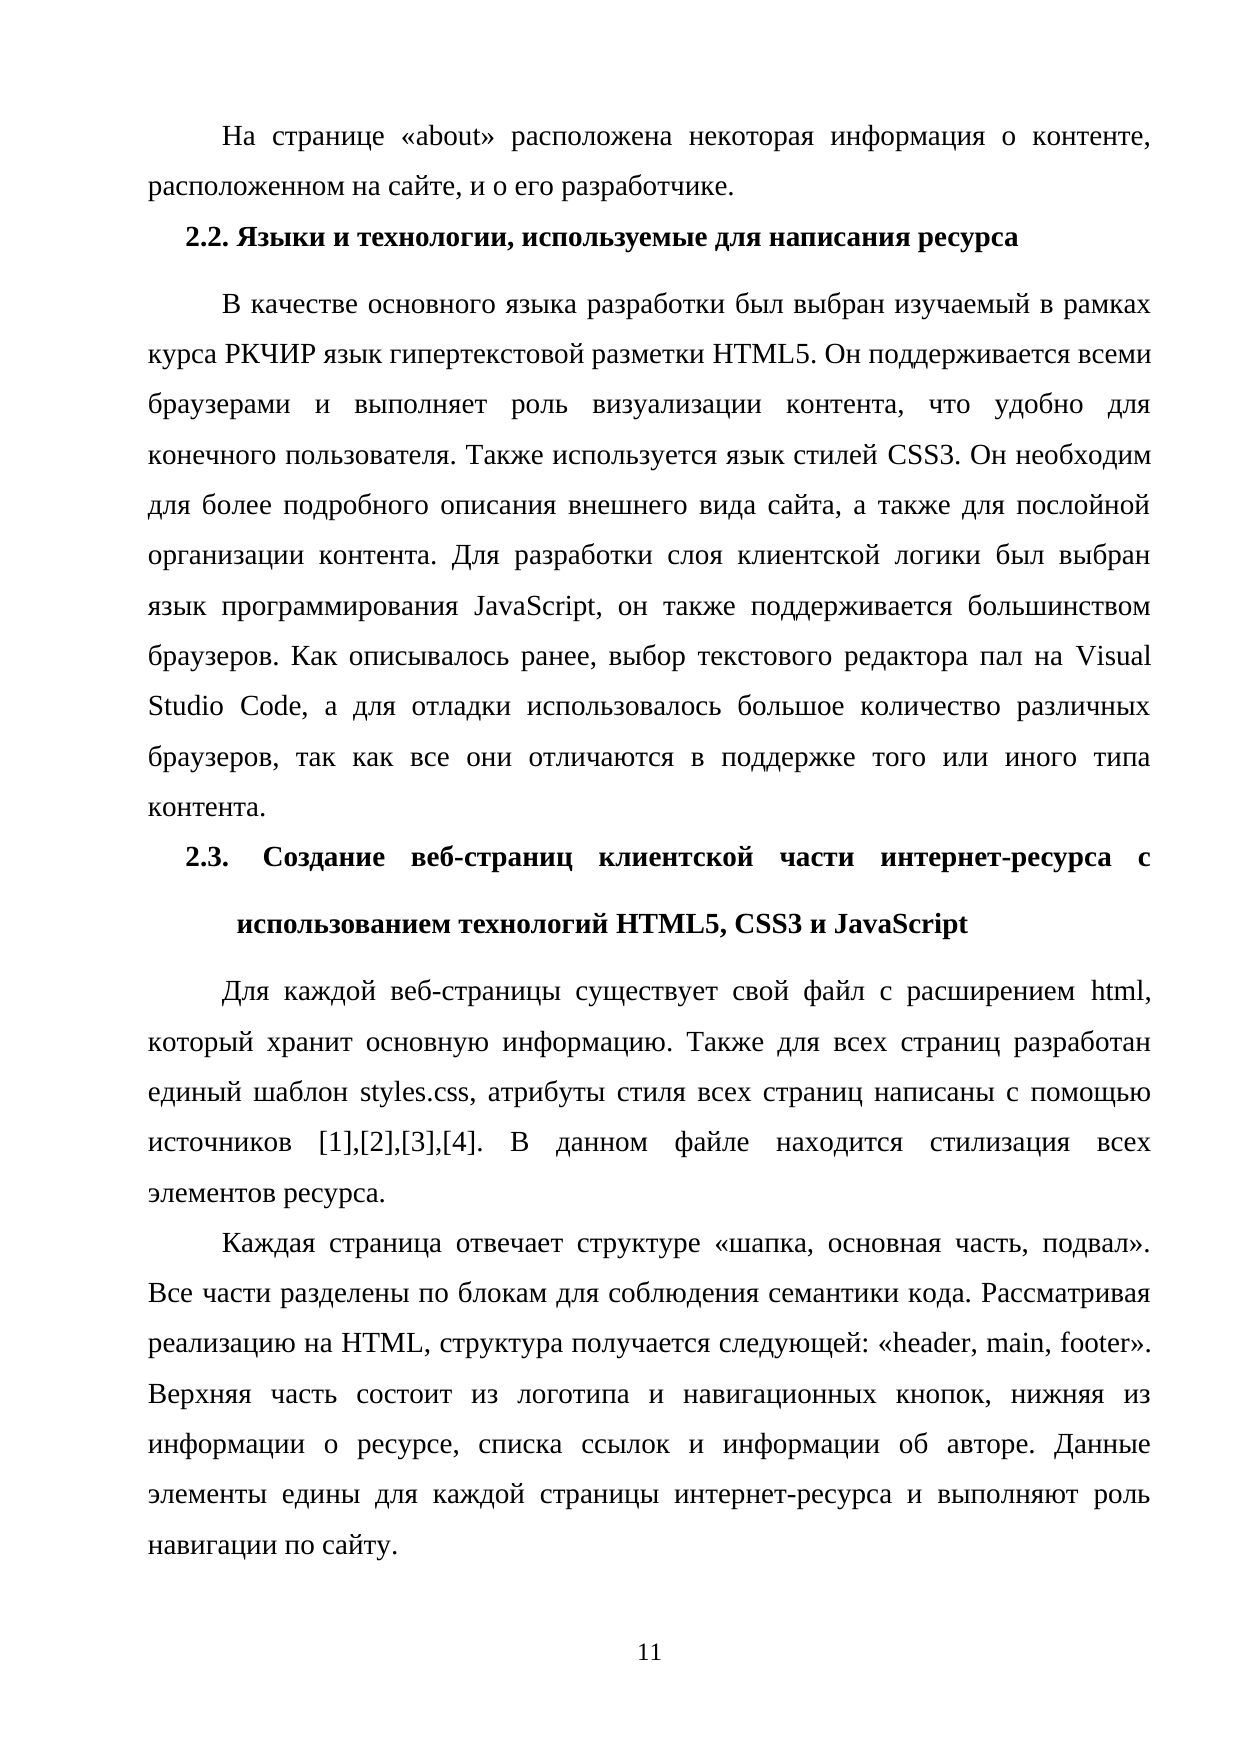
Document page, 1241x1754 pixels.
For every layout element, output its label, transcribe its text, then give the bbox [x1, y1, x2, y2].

text На странице «about» расположена некоторая информация о контенте, расположенном на сайте, и о его разработчике. [148, 118, 1152, 202]
text Для каждой веб-страницы существует свой файл с расширением html, который хранит основную информацию. Также для всех страниц разработан единый шаблон styles.css, атрибуты стиля всех страниц написаны с помощью источников [1],[2],[3],[4]. В данном файле находится стилизация всех элементов ресурса. [148, 973, 1152, 1208]
text Каждая страница отвечает структуре «шапка, основная часть, подвал». Все части разделены по блокам для соблюдения семантики кода. Рассматривая реализацию на HTML, структура получается следующей: «header, main, footer». Верхняя часть состоит из логотипа и навигационных кнопок, нижняя из информации о ресурсе, списка ссылок и информации об авторе. Данные элементы едины для каждой страницы интернет-ресурса и выполняют роль навигации по сайту. [148, 1225, 1152, 1560]
text В качестве основного языка разработки был выбран изучаемый в рамках курса РКЧИР язык гипертекстовой разметки HTML5. Он поддерживается всеми браузерами и выполняет роль визуализации контента, что удобно для конечного пользователя. Также используется язык стилей CSS3. Он необходим для более подробного описания внешнего вида сайта, а также для послойной организации контента. Для разработки слоя клиентской логики был выбран язык программирования JavaScript, он также поддерживается большинством браузеров. Как описывалось ранее, выбор текстового редактора пал на Visual Studio Code, а для отладки использовалось большое количество различных браузеров, так как все они отличаются в поддержке того или иного типа контента. [148, 286, 1152, 822]
text Языки и технологии, используемые для написания ресурса [185, 219, 1152, 252]
text Создание веб-страниц клиентской части интернет-ресурса с использованием технологий HTML5, CSS3 и JavaScript [185, 839, 1152, 940]
